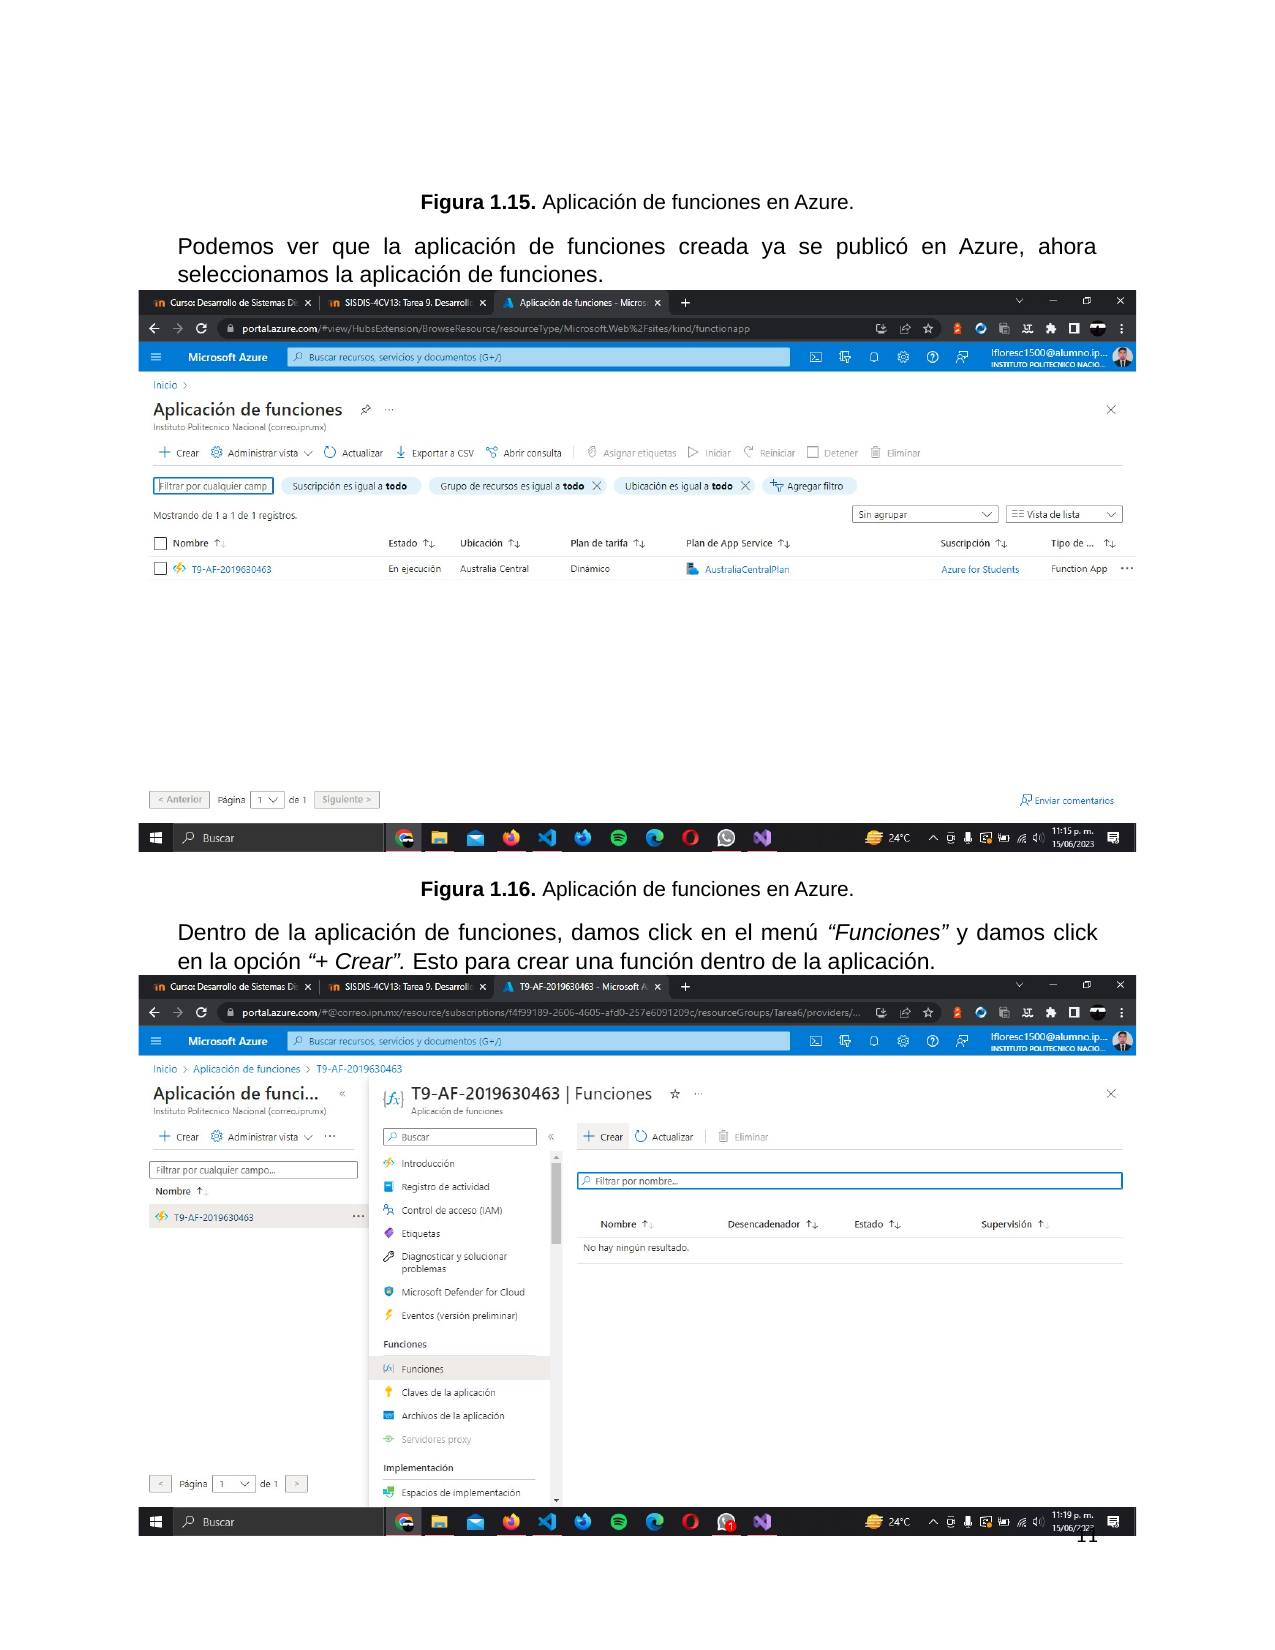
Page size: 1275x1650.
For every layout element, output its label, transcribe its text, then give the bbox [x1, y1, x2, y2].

text Figura 1.16. Aplicación de funciones en Azure. [177, 877, 1098, 901]
text Podemos ver que la aplicación de funciones creada ya se publicó en Azure, ahora seleccionamos la aplicación de funciones. [177, 233, 1098, 287]
picture [138, 975, 1137, 1536]
text Dentro de la aplicación de funciones, damos click en el menú “Funciones” y damos click en la opción “+ Crear”. Esto para crear una función dentro de la aplicación. [177, 919, 1098, 974]
picture [138, 290, 1137, 852]
text Figura 1.15. Aplicación de funciones en Azure. [177, 190, 1098, 214]
